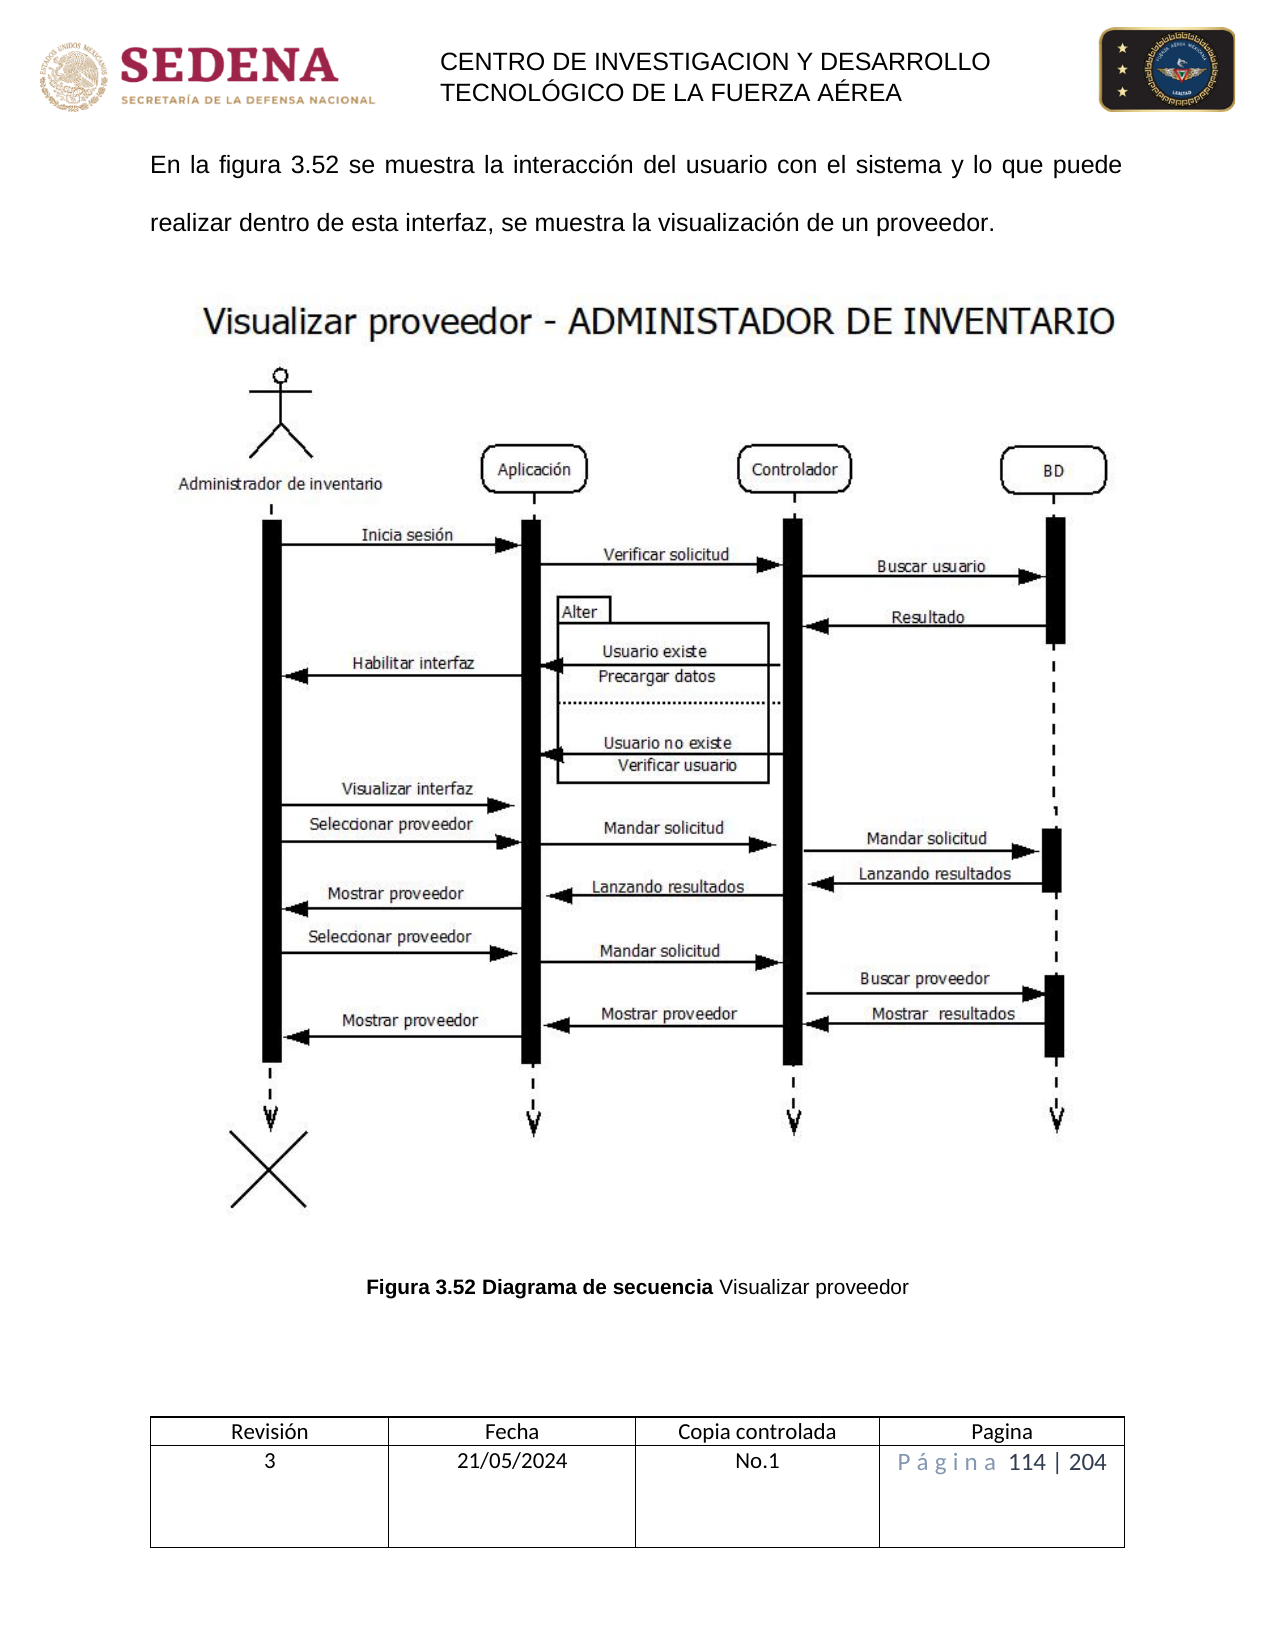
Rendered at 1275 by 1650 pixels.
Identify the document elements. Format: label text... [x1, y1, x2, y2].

text En la figura 3.52 se muestra la interacción del usuario con el sistema y lo que puede realizar dentro de esta interfaz, se muestra la visualización de un proveedor. [150, 150, 1125, 236]
picture [157, 286, 1118, 1230]
picture [39, 27, 1236, 112]
